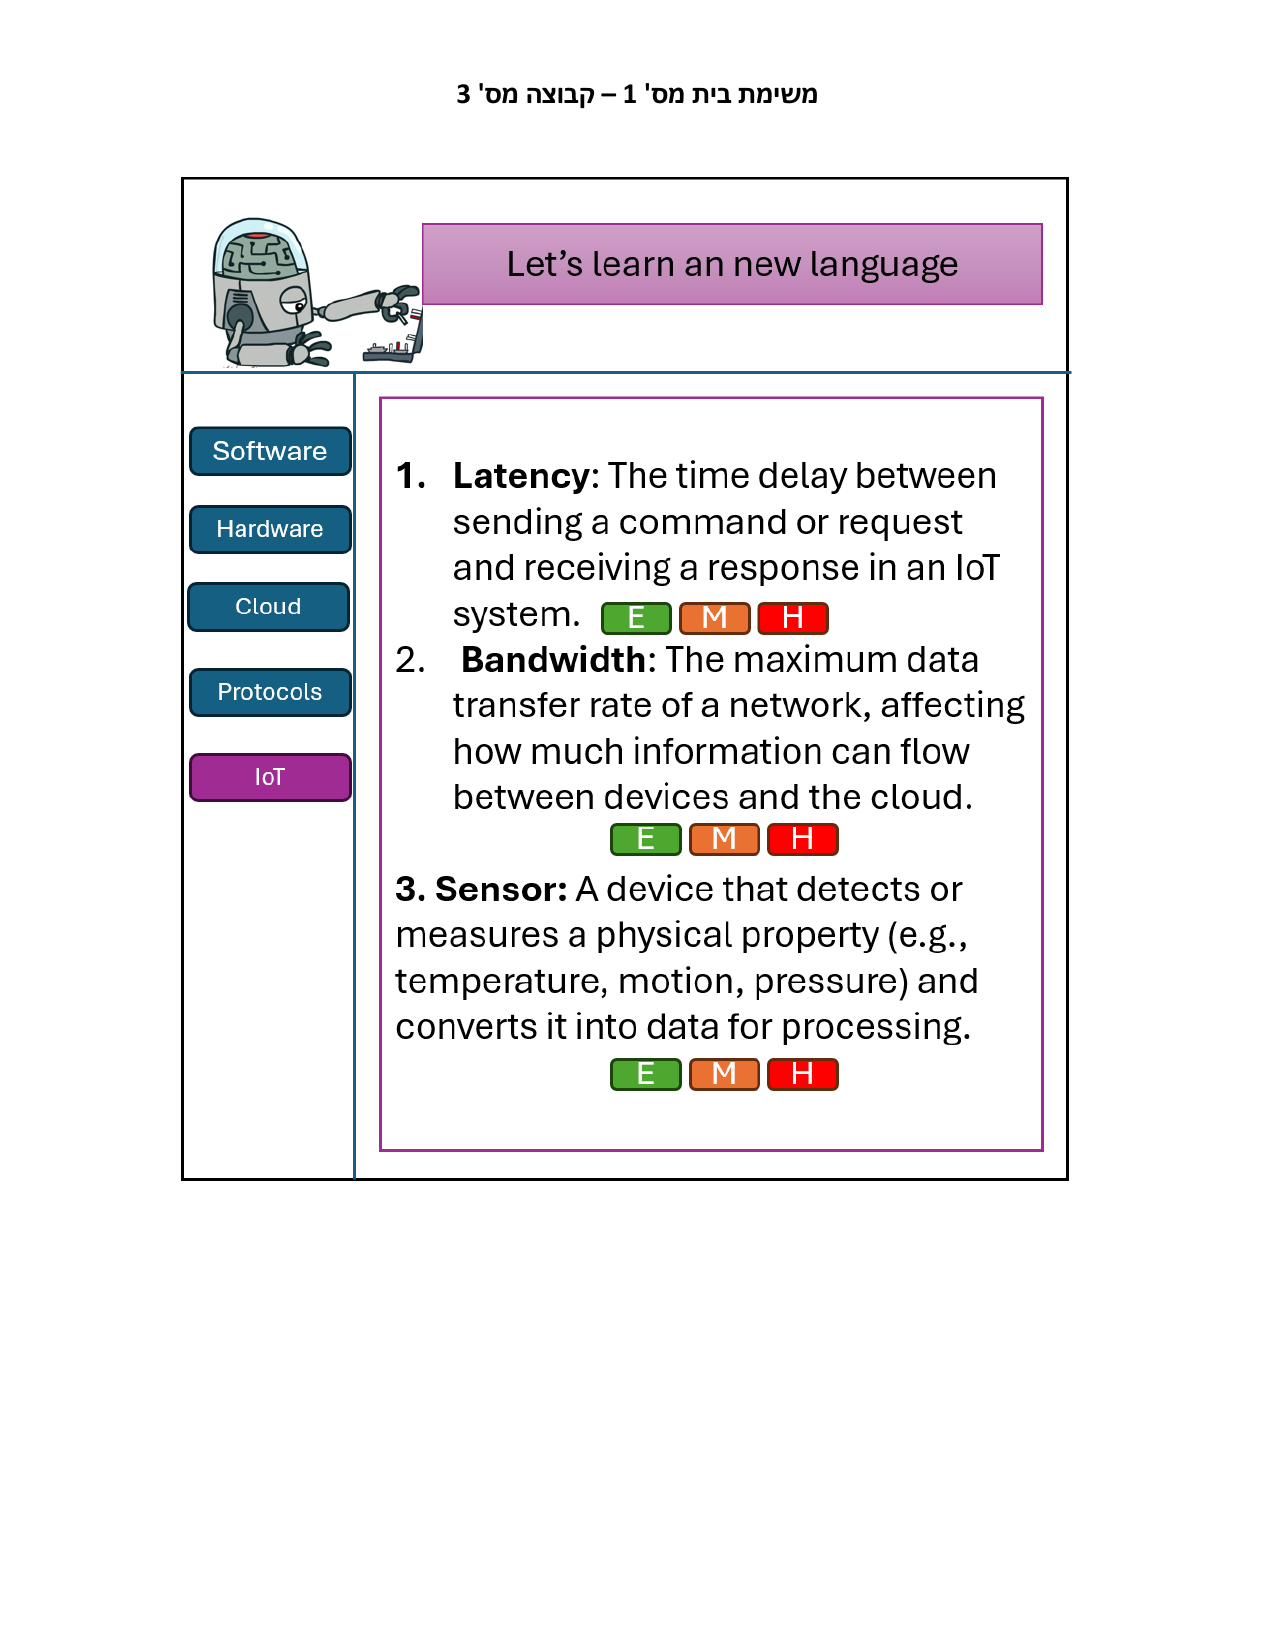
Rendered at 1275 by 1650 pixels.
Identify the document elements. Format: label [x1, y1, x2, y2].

picture [150, 150, 1091, 1199]
